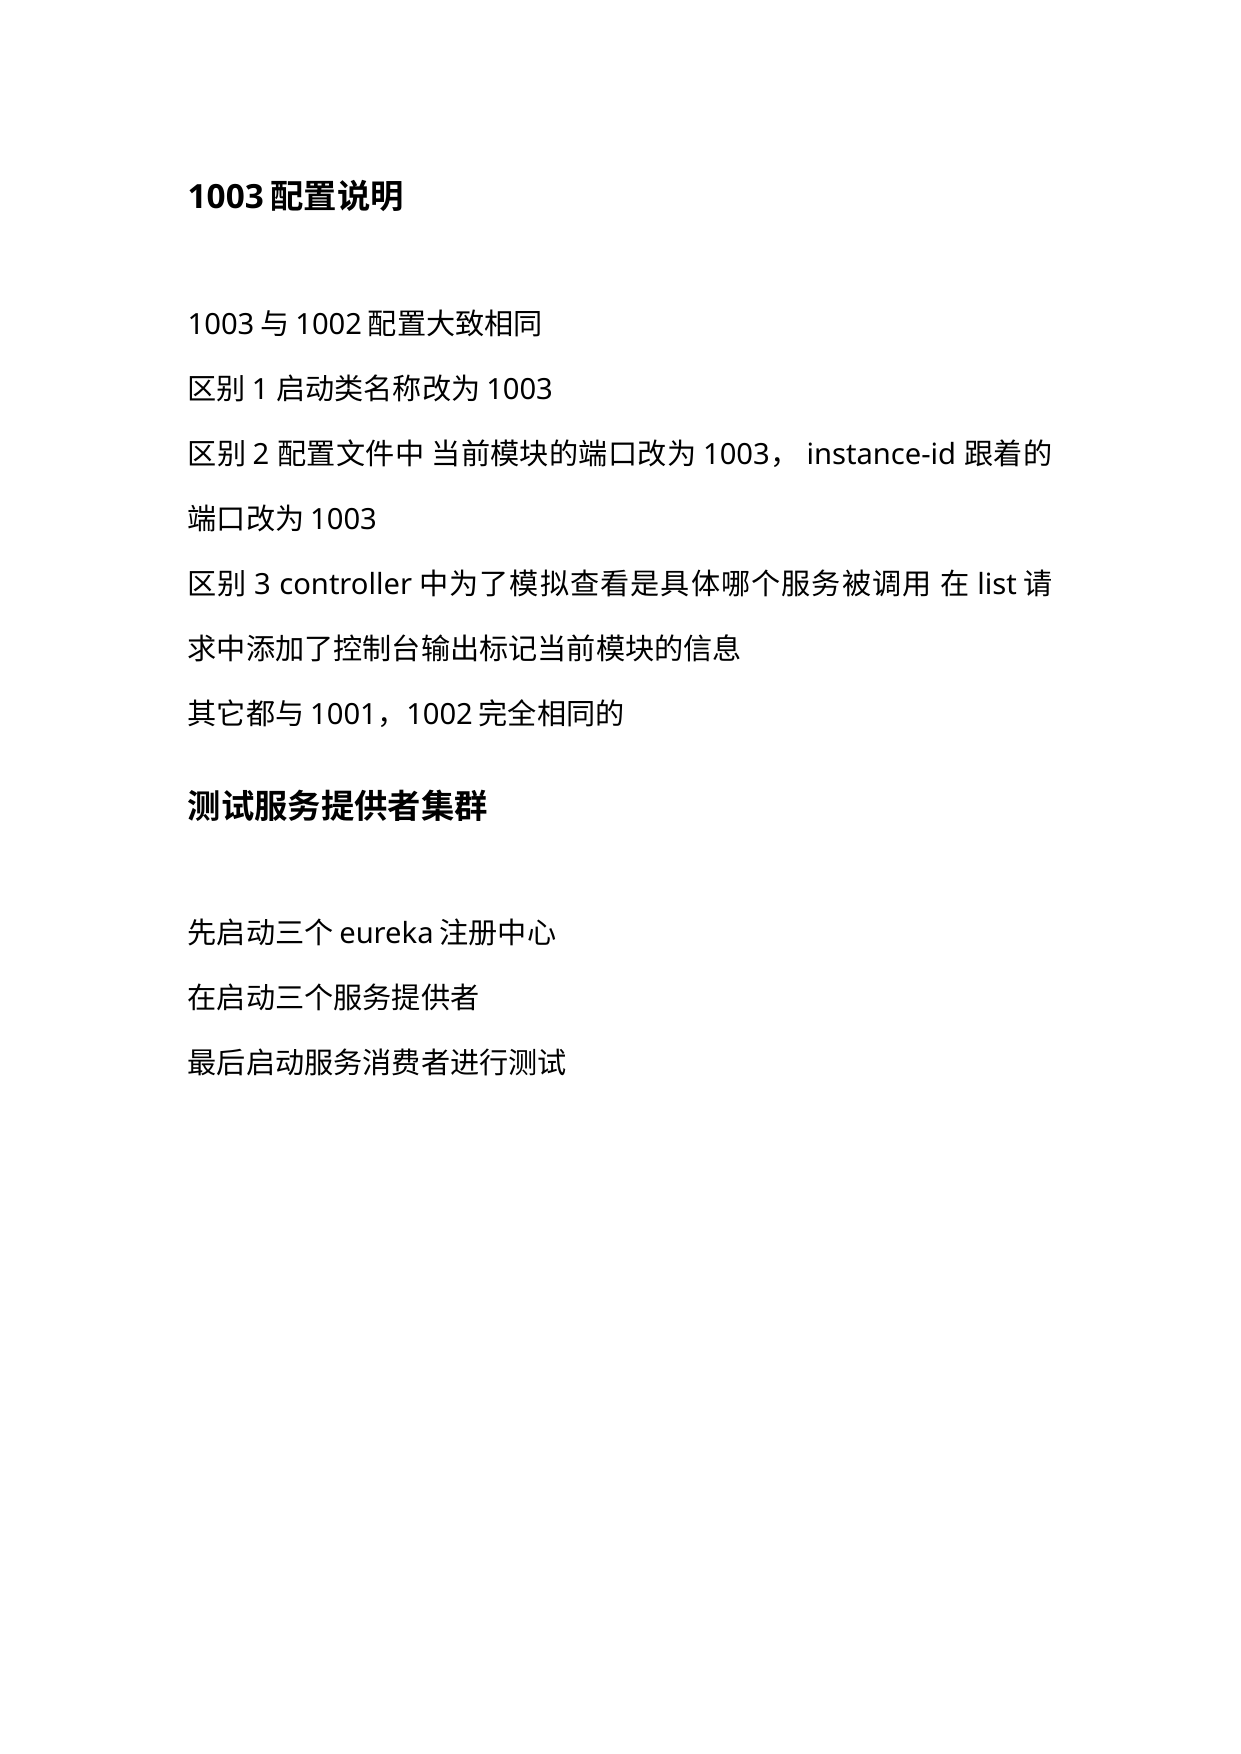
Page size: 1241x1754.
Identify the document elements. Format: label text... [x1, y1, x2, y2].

text 1003与1002配置大致相同 [187, 289, 1053, 354]
text 区别1 启动类名称改为1003 [187, 354, 1053, 419]
text 区别2 配置文件中 当前模块的端口改为1003， instance-id 跟着的端口改为1003 [187, 419, 1053, 549]
text 其它都与1001，1002完全相同的 [187, 679, 1053, 744]
subtitle 1003配置说明 [187, 162, 1053, 227]
subtitle 测试服务提供者集群 [187, 771, 1053, 836]
text 区别3 controller中为了模拟查看是具体哪个服务被调用 在list请求中添加了控制台输出标记当前模块的信息 [187, 549, 1053, 679]
text 先启动三个eureka注册中心 [187, 899, 1053, 964]
text 最后启动服务消费者进行测试 [187, 1029, 1053, 1094]
text 在启动三个服务提供者 [187, 964, 1053, 1029]
